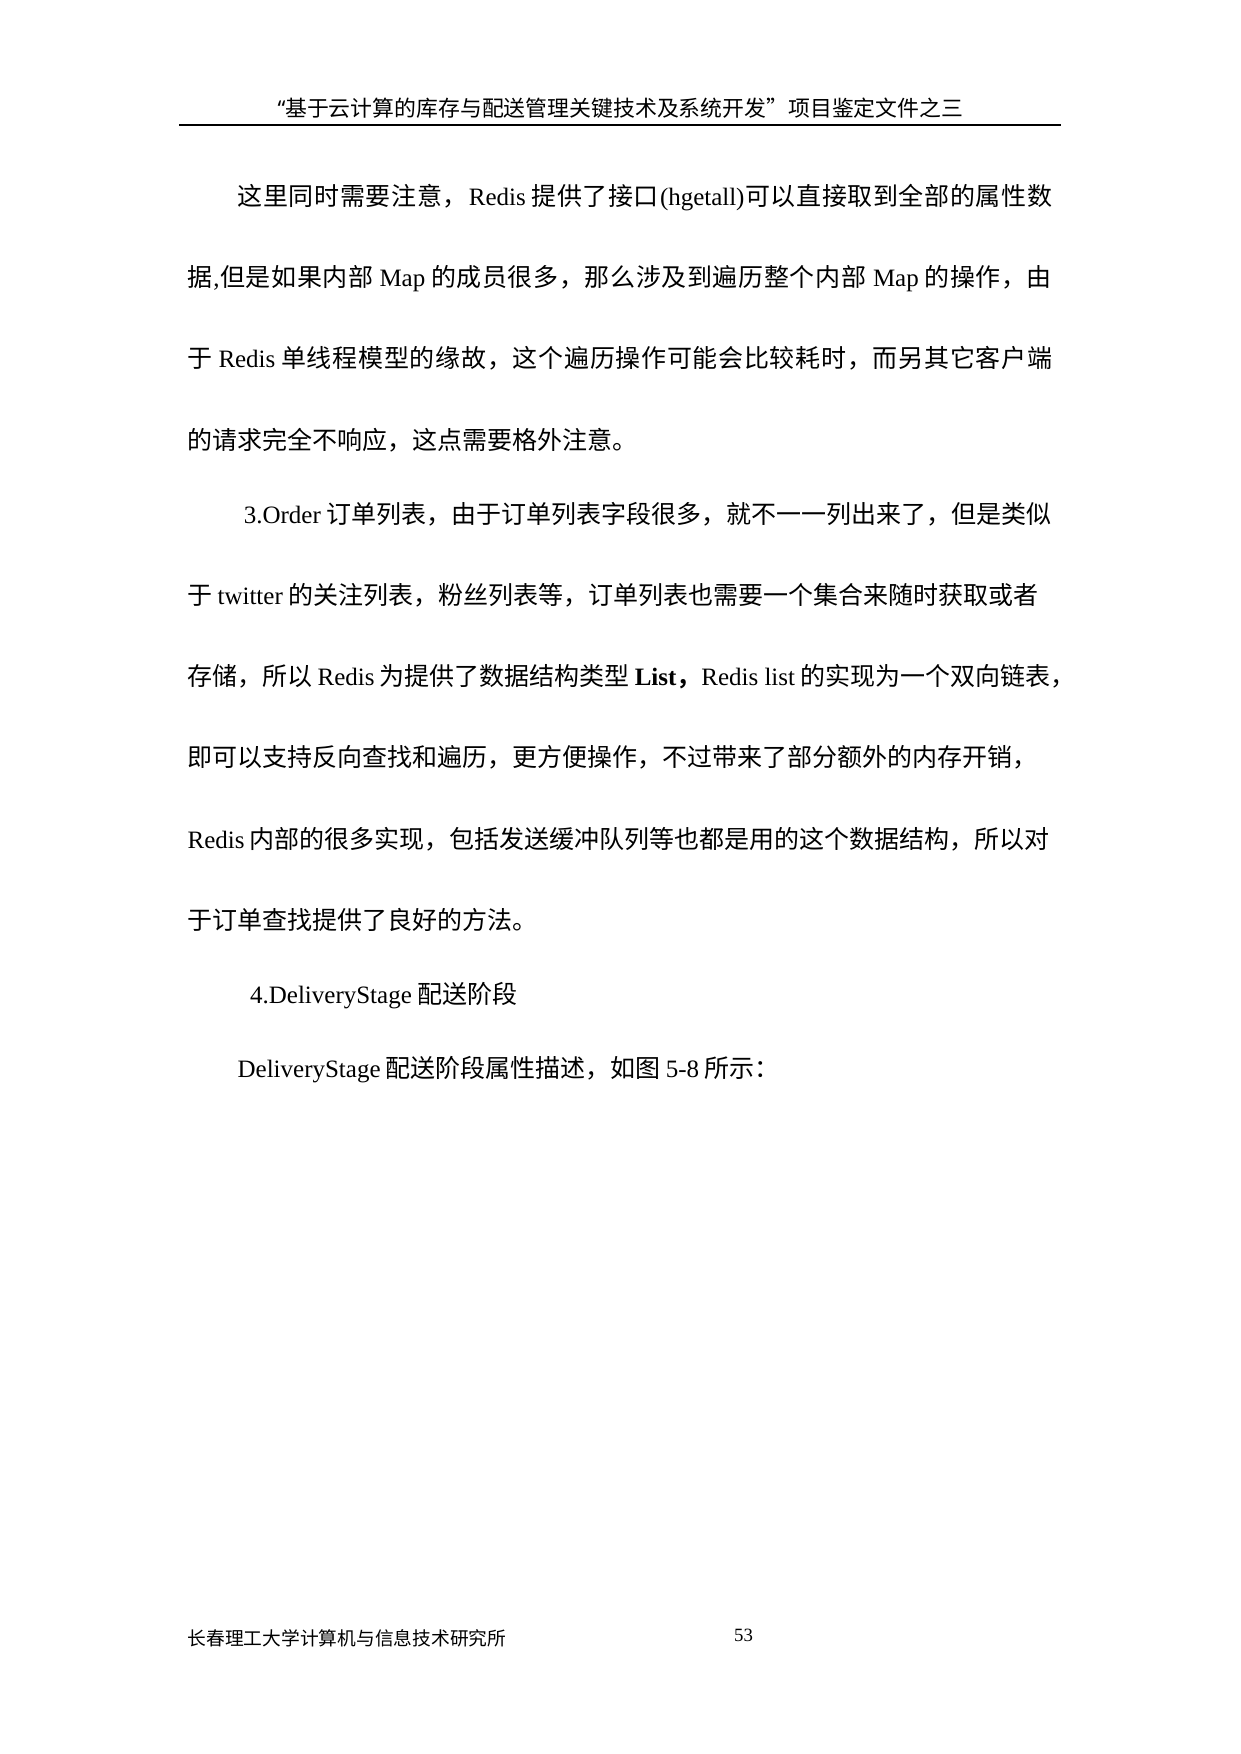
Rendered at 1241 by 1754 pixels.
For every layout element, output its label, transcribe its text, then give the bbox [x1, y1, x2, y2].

text 3.Order订单列表，由于订单列表字段很多，就不一一列出来了，但是类似于twitter的关注列表，粉丝列表等，订单列表也需要一个集合来随时获取或者存储，所以Redis为提供了数据结构类型List，Redis list的实现为一个双向链表，即可以支持反向查找和遍历，更方便操作，不过带来了部分额外的内存开销，Redis内部的很多实现，包括发送缓冲队列等也都是用的这个数据结构，所以对于订单查找提供了良好的方法。 [187, 480, 1053, 951]
text 4.DeliveryStage配送阶段 [187, 960, 1053, 1025]
text 这里同时需要注意，Redis提供了接口(hgetall)可以直接取到全部的属性数据,但是如果内部Map的成员很多，那么涉及到遍历整个内部Map的操作，由于Redis单线程模型的缘故，这个遍历操作可能会比较耗时，而另其它客户端的请求完全不响应，这点需要格外注意。 [187, 162, 1053, 471]
text DeliveryStage配送阶段属性描述，如图5-8所示： [187, 1034, 1053, 1099]
